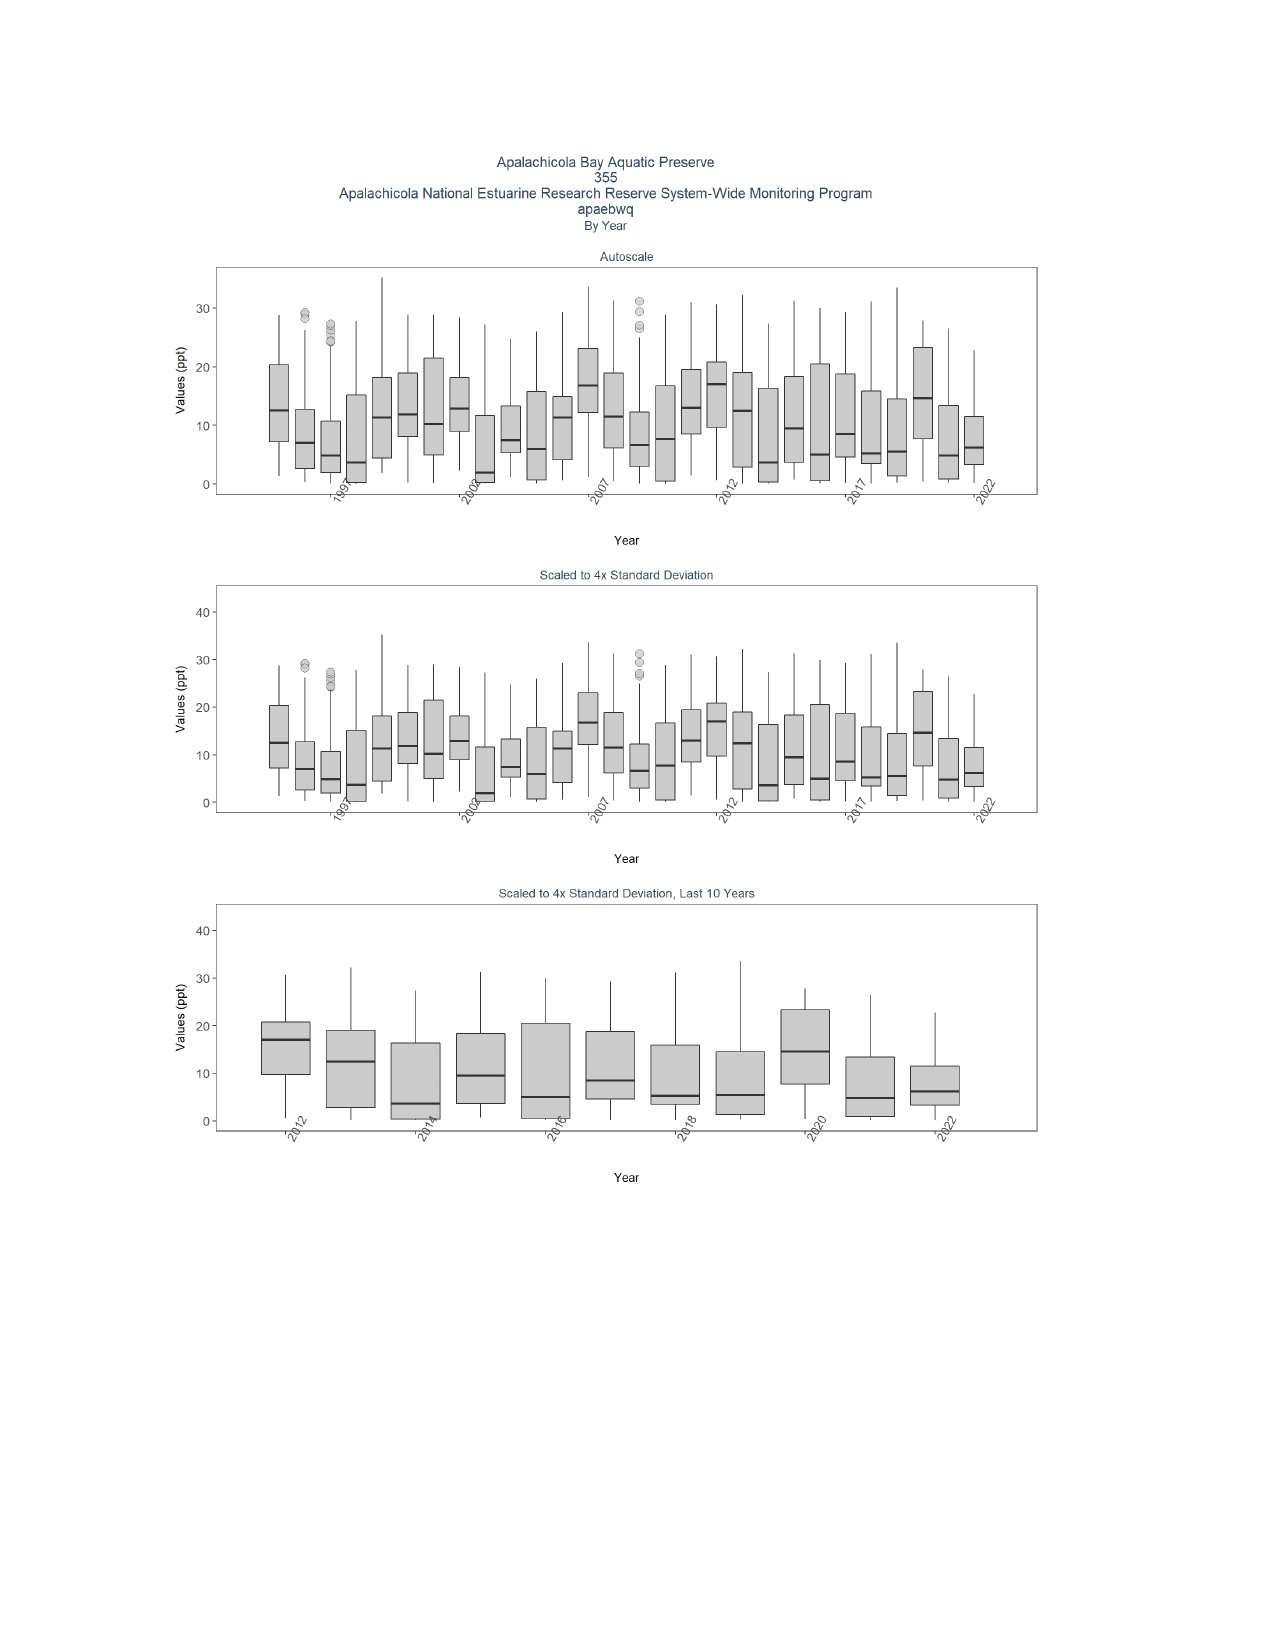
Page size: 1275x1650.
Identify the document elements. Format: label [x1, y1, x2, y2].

picture [168, 150, 1044, 1200]
